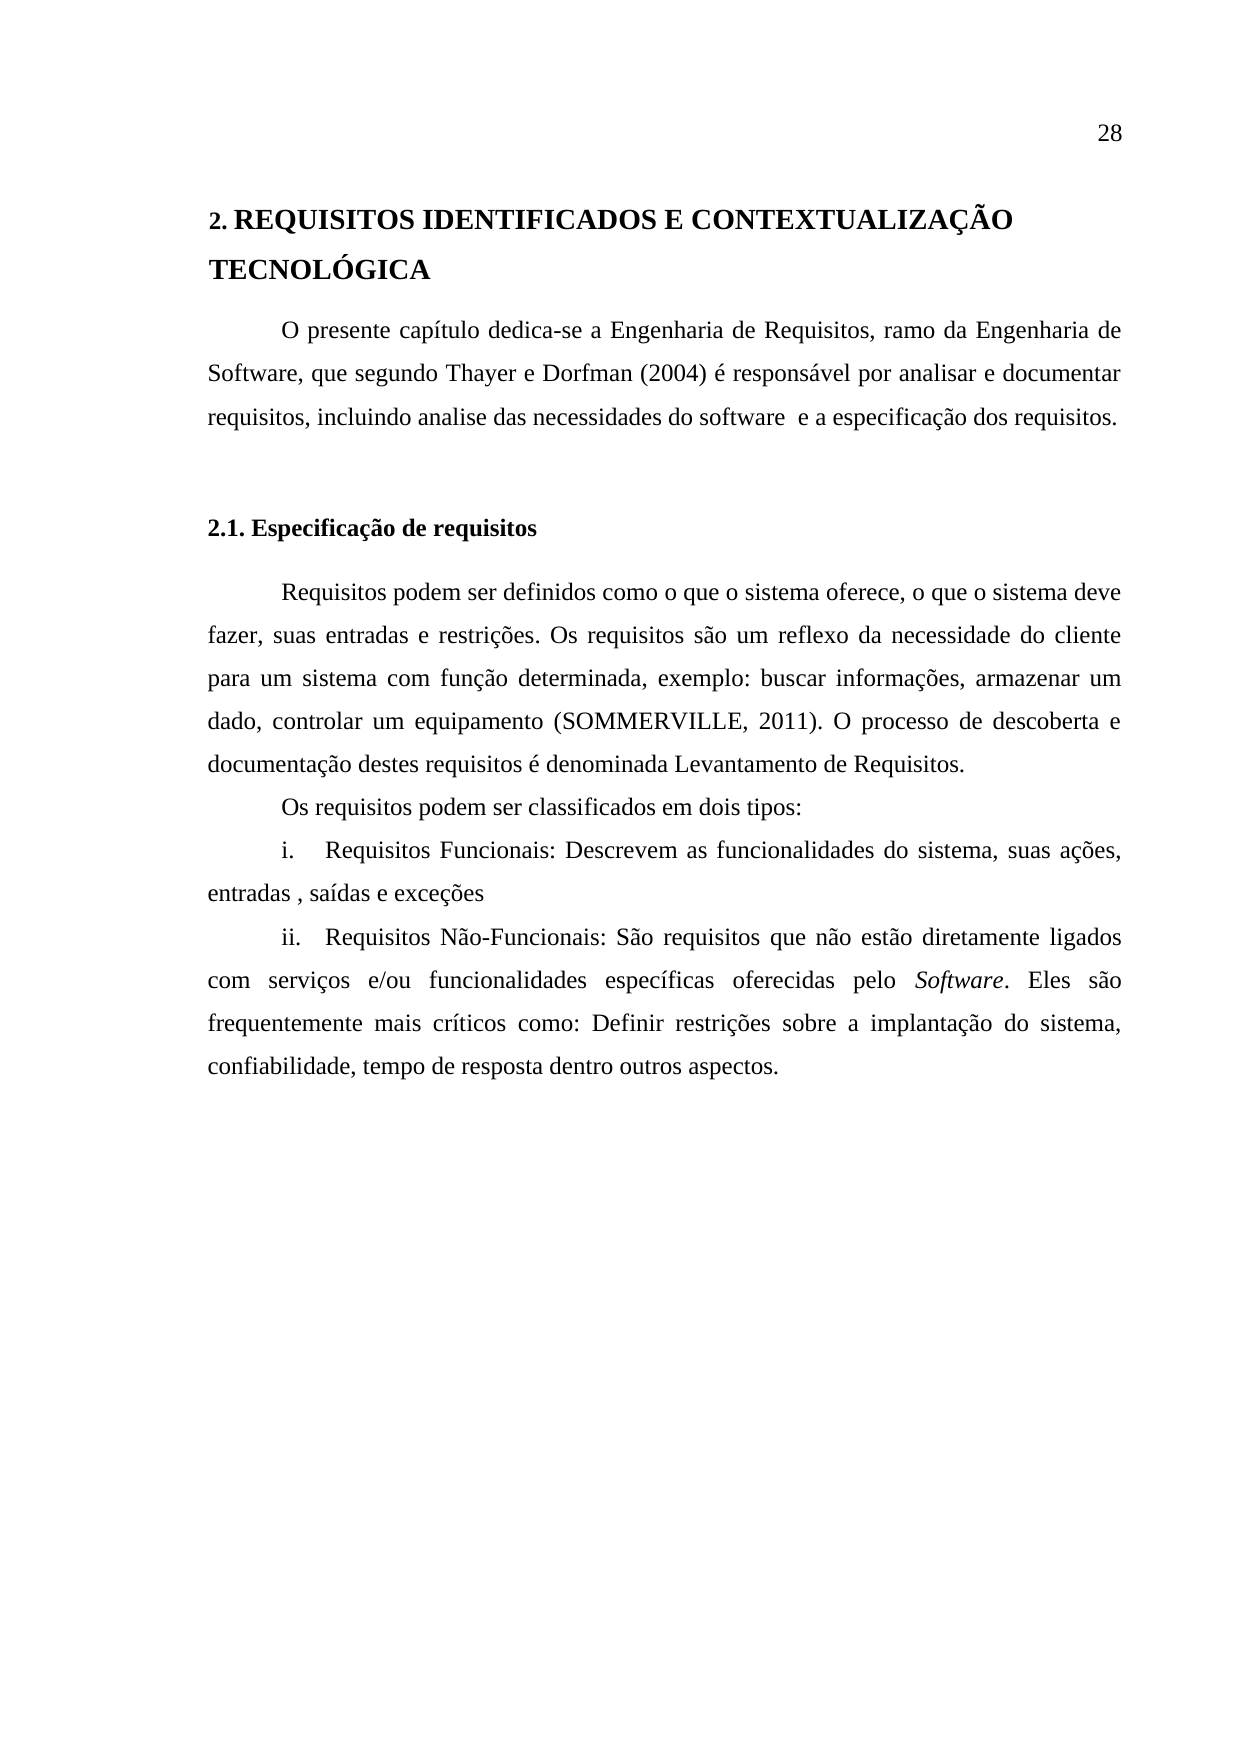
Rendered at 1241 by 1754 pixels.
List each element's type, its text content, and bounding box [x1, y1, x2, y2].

text Requisitos podem ser definidos como o que o sistema oferece, o que o sistema deve fazer, suas entradas e restrições. Os requisitos são um reflexo da necessidade do cliente para um sistema com função determinada, exemplo: buscar informações, armazenar um dado, controlar um equipamento (SOMMERVILLE, 2011). O processo de descoberta e documentação destes requisitos é denominada Levantamento de Requisitos. [207, 577, 1122, 778]
list Requisitos Funcionais: Descrevem as funcionalidades do sistema, suas ações, entradas , saídas e exceções [207, 835, 1122, 907]
subtitle REQUISITOS IDENTIFICADOS E CONTEXTUALIZAÇÃO TECNOLÓGICA [208, 202, 1122, 286]
text Os requisitos podem ser classificados em dois tipos: [207, 792, 1122, 821]
subtitle Especificação de requisitos [177, 513, 1122, 542]
list Requisitos Não-Funcionais: São requisitos que não estão diretamente ligados com serviços e/ou funcionalidades específicas oferecidas pelo Software. Eles são frequentemente mais críticos como: Definir restrições sobre a implantação do sistema, confiabilidade, tempo de resposta dentro outros aspectos. [207, 922, 1122, 1080]
text O presente capítulo dedica-se a Engenharia de Requisitos, ramo da Engenharia de Software, que segundo Thayer e Dorfman (2004) é responsável por analisar e documentar requisitos, incluindo analise das necessidades do software e a especificação dos requisitos. [207, 315, 1122, 430]
